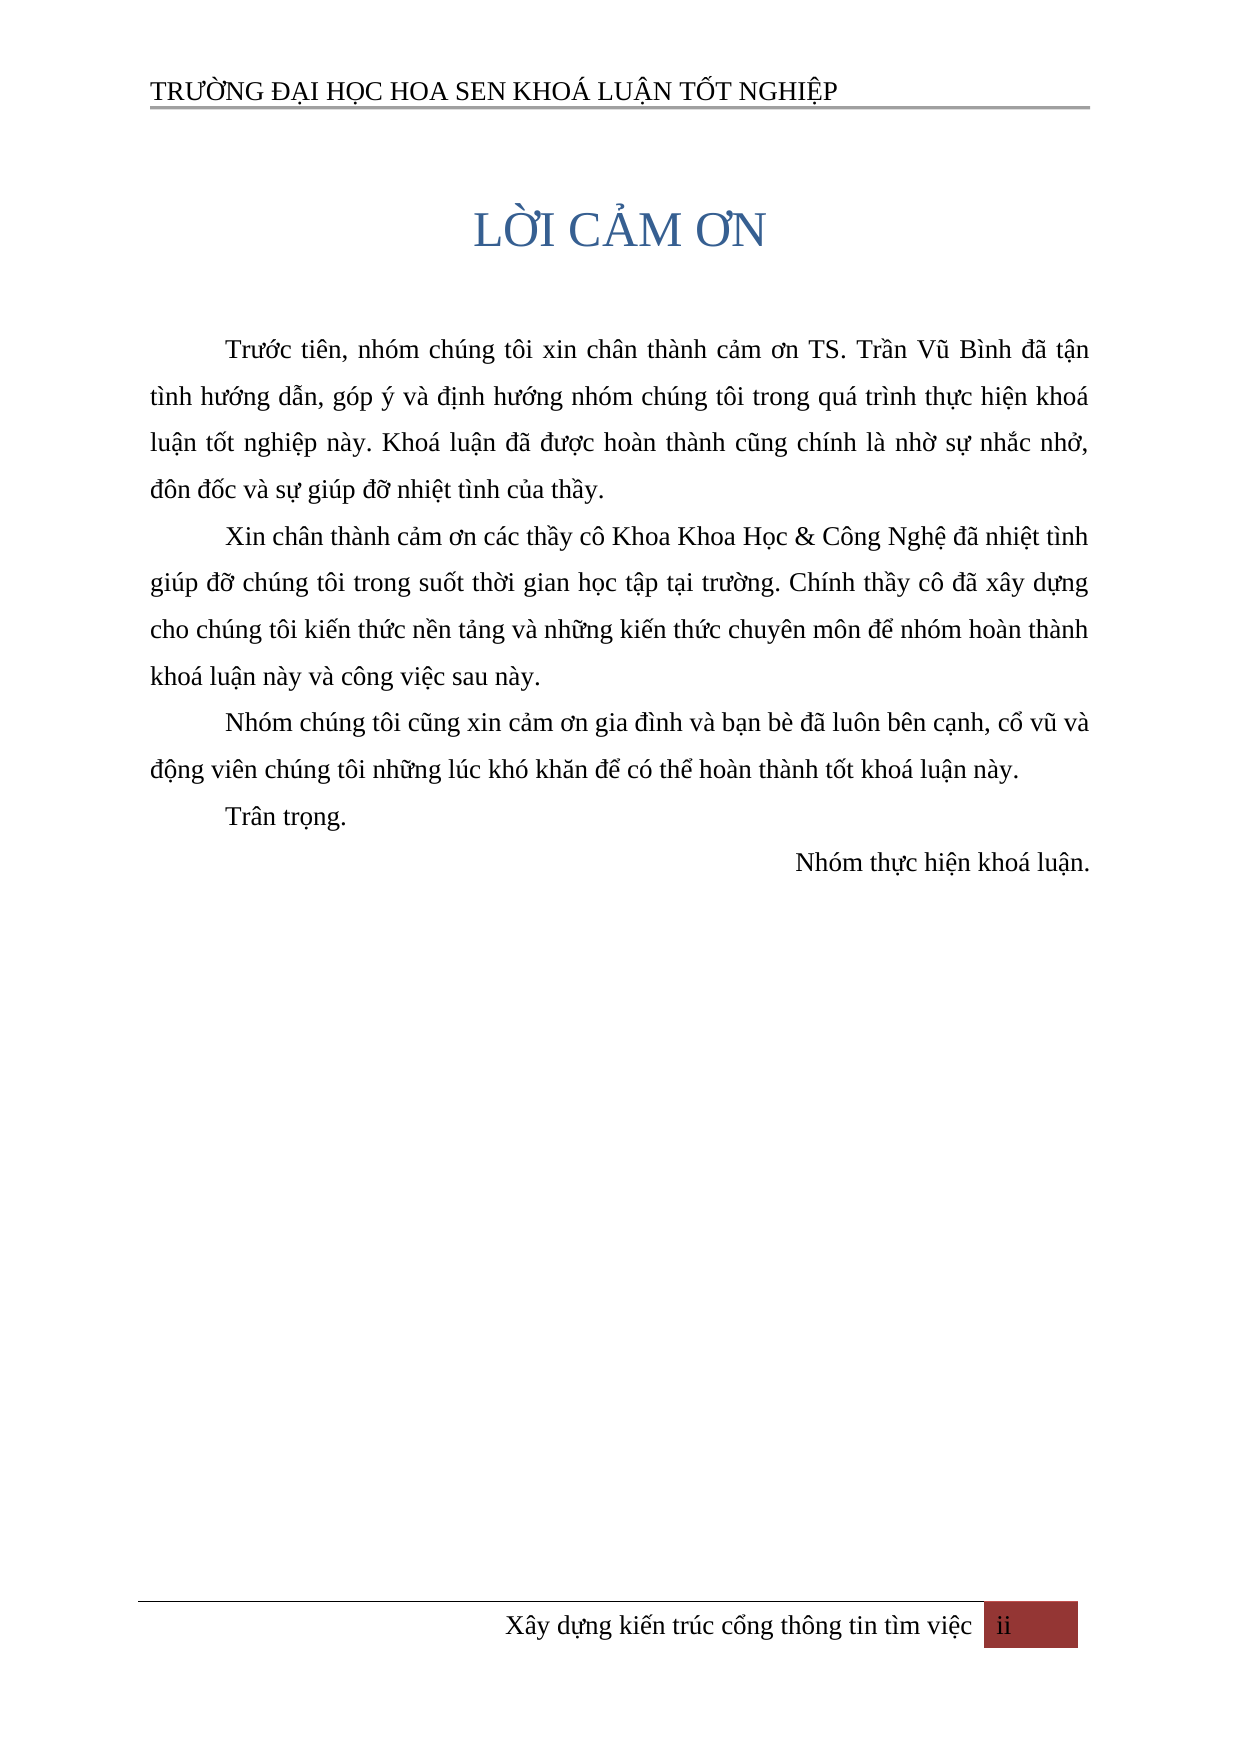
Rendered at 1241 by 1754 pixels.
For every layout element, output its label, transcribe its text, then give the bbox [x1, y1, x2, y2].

text Trân trọng. [150, 799, 1090, 831]
text Nhóm thực hiện khoá luận. [150, 846, 1090, 877]
text Xin chân thành cảm ơn các thầy cô Khoa Khoa Học & Công Nghệ đã nhiệt tình giúp đỡ chúng tôi trong suốt thời gian học tập tại trường. Chính thầy cô đã xây dựng cho chúng tôi kiến thức nền tảng và những kiến thức chuyên môn để nhóm hoàn thành khoá luận này và công việc sau này. [150, 519, 1090, 691]
subtitle LỜI CẢM ƠN [150, 200, 1090, 257]
text Nhóm chúng tôi cũng xin cảm ơn gia đình và bạn bè đã luôn bên cạnh, cổ vũ và động viên chúng tôi những lúc khó khăn để có thể hoàn thành tốt khoá luận này. [150, 706, 1090, 784]
text Trước tiên, nhóm chúng tôi xin chân thành cảm ơn TS. Trần Vũ Bình đã tận tình hướng dẫn, góp ý và định hướng nhóm chúng tôi trong quá trình thực hiện khoá luận tốt nghiệp này. Khoá luận đã được hoàn thành cũng chính là nhờ sự nhắc nhở, đôn đốc và sự giúp đỡ nhiệt tình của thầy. [150, 333, 1090, 504]
